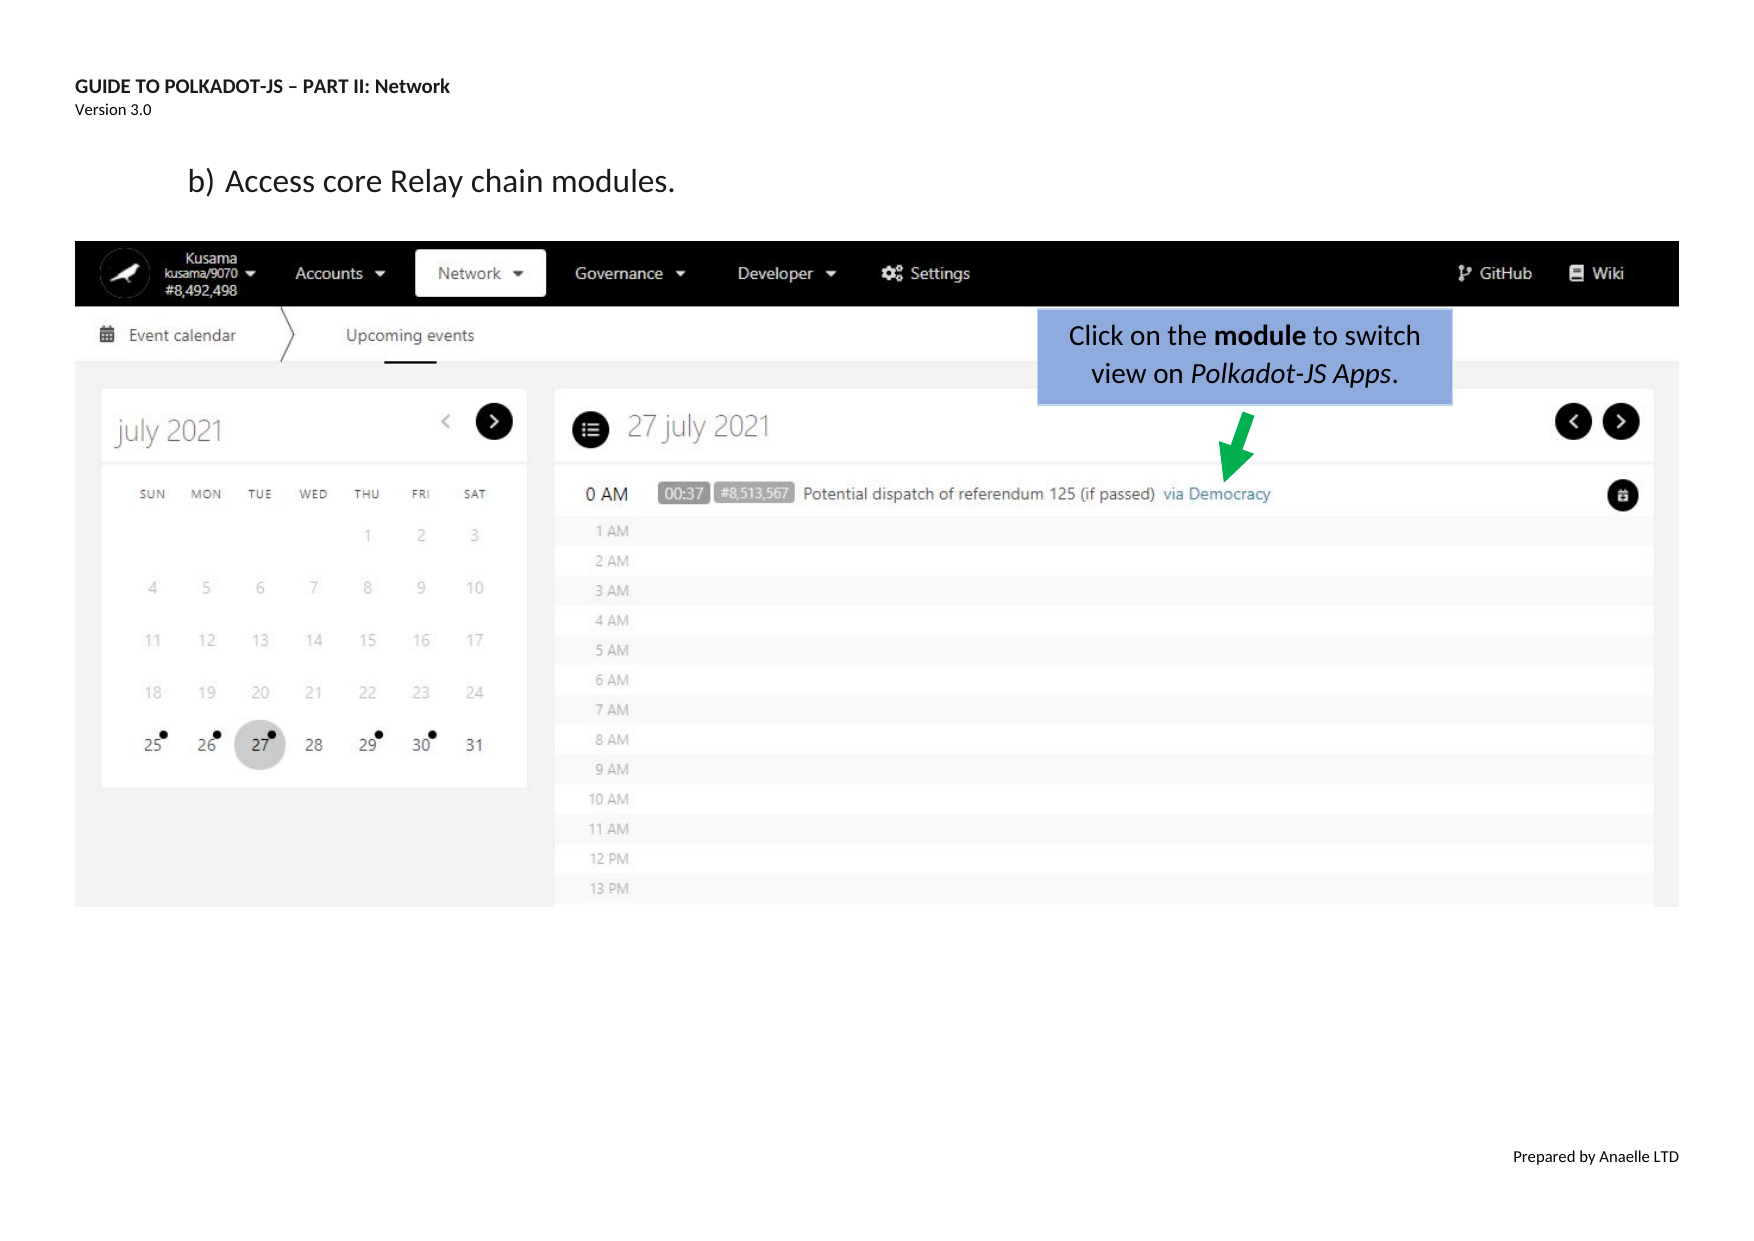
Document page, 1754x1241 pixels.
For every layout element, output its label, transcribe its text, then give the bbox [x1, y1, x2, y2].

list Access core Relay chain modules. [187, 160, 1654, 201]
picture [75, 241, 1679, 907]
